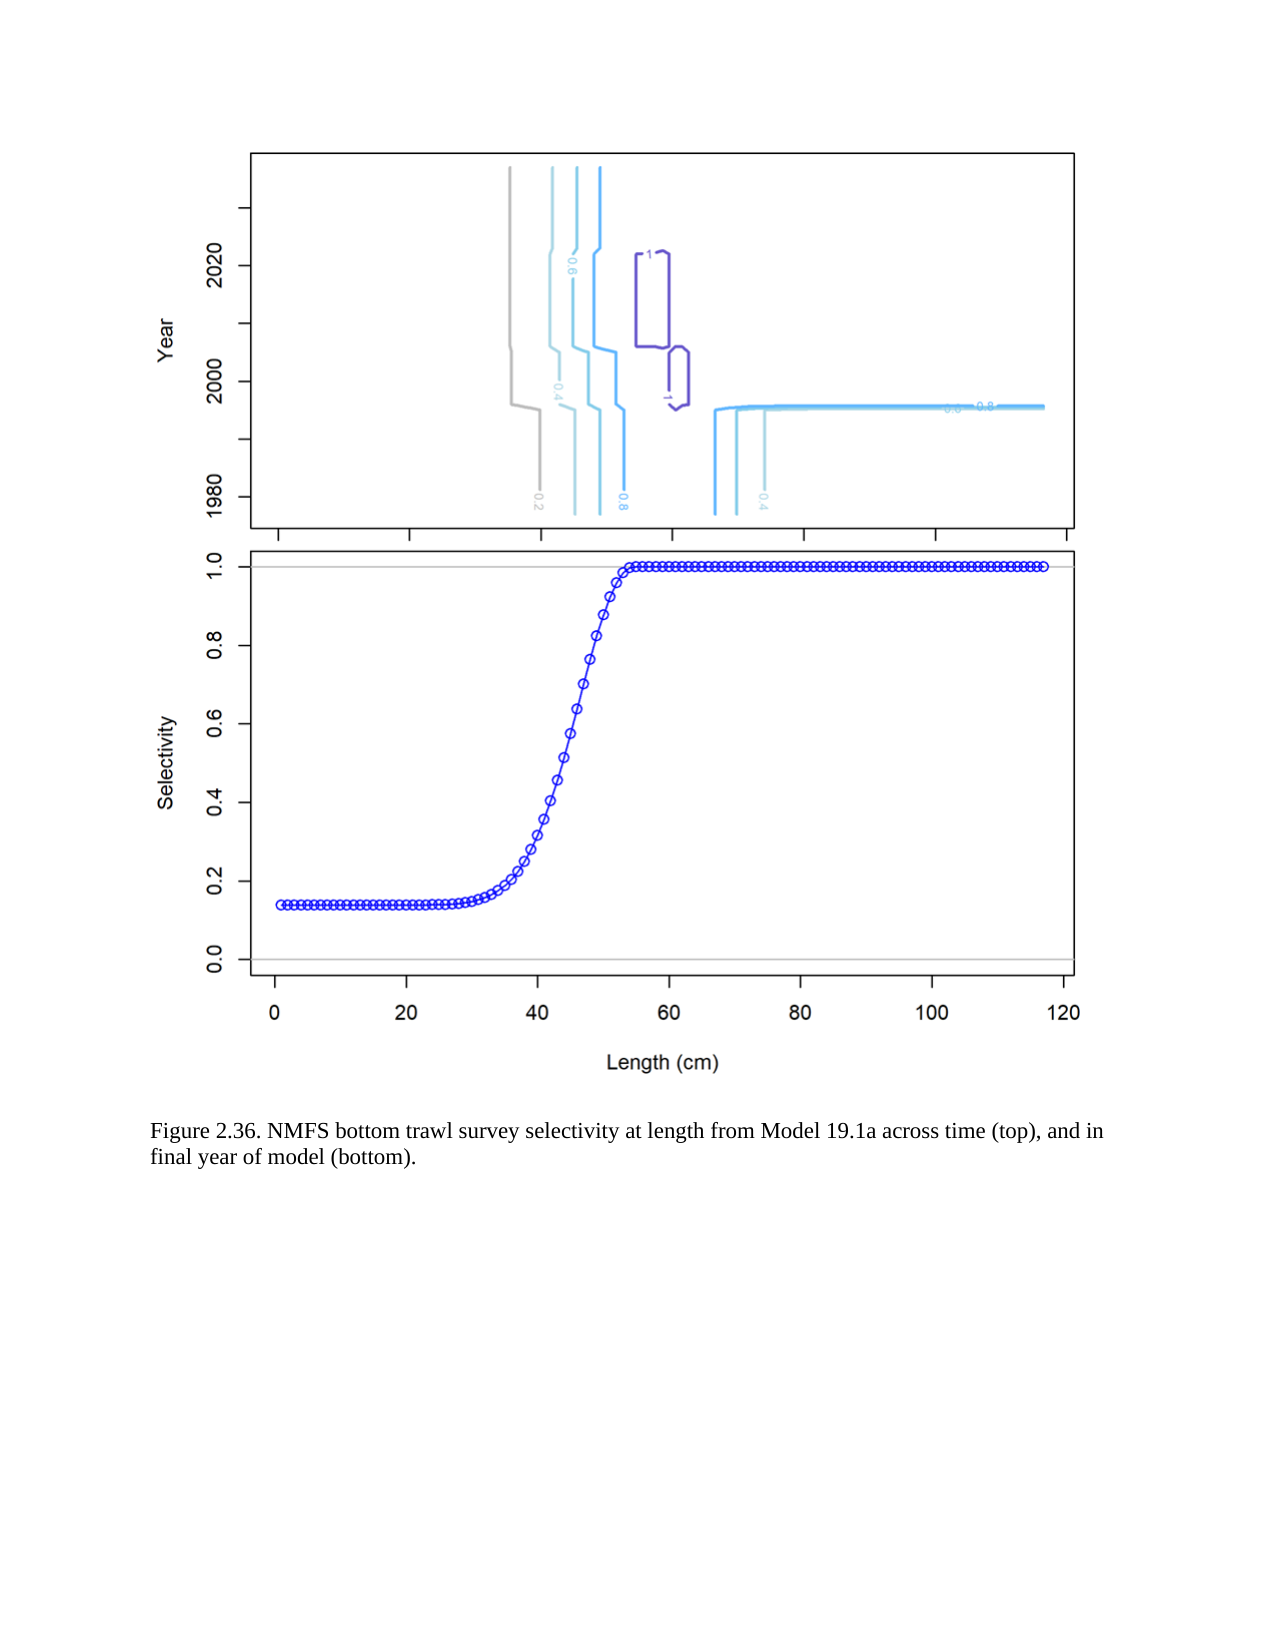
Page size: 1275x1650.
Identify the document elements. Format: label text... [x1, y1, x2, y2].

picture [150, 150, 1125, 1101]
subtitle Figure 2.36. NMFS bottom trawl survey selectivity at length from Model 19.1a across time (top), and in final year of model (bottom). [150, 1117, 1125, 1169]
